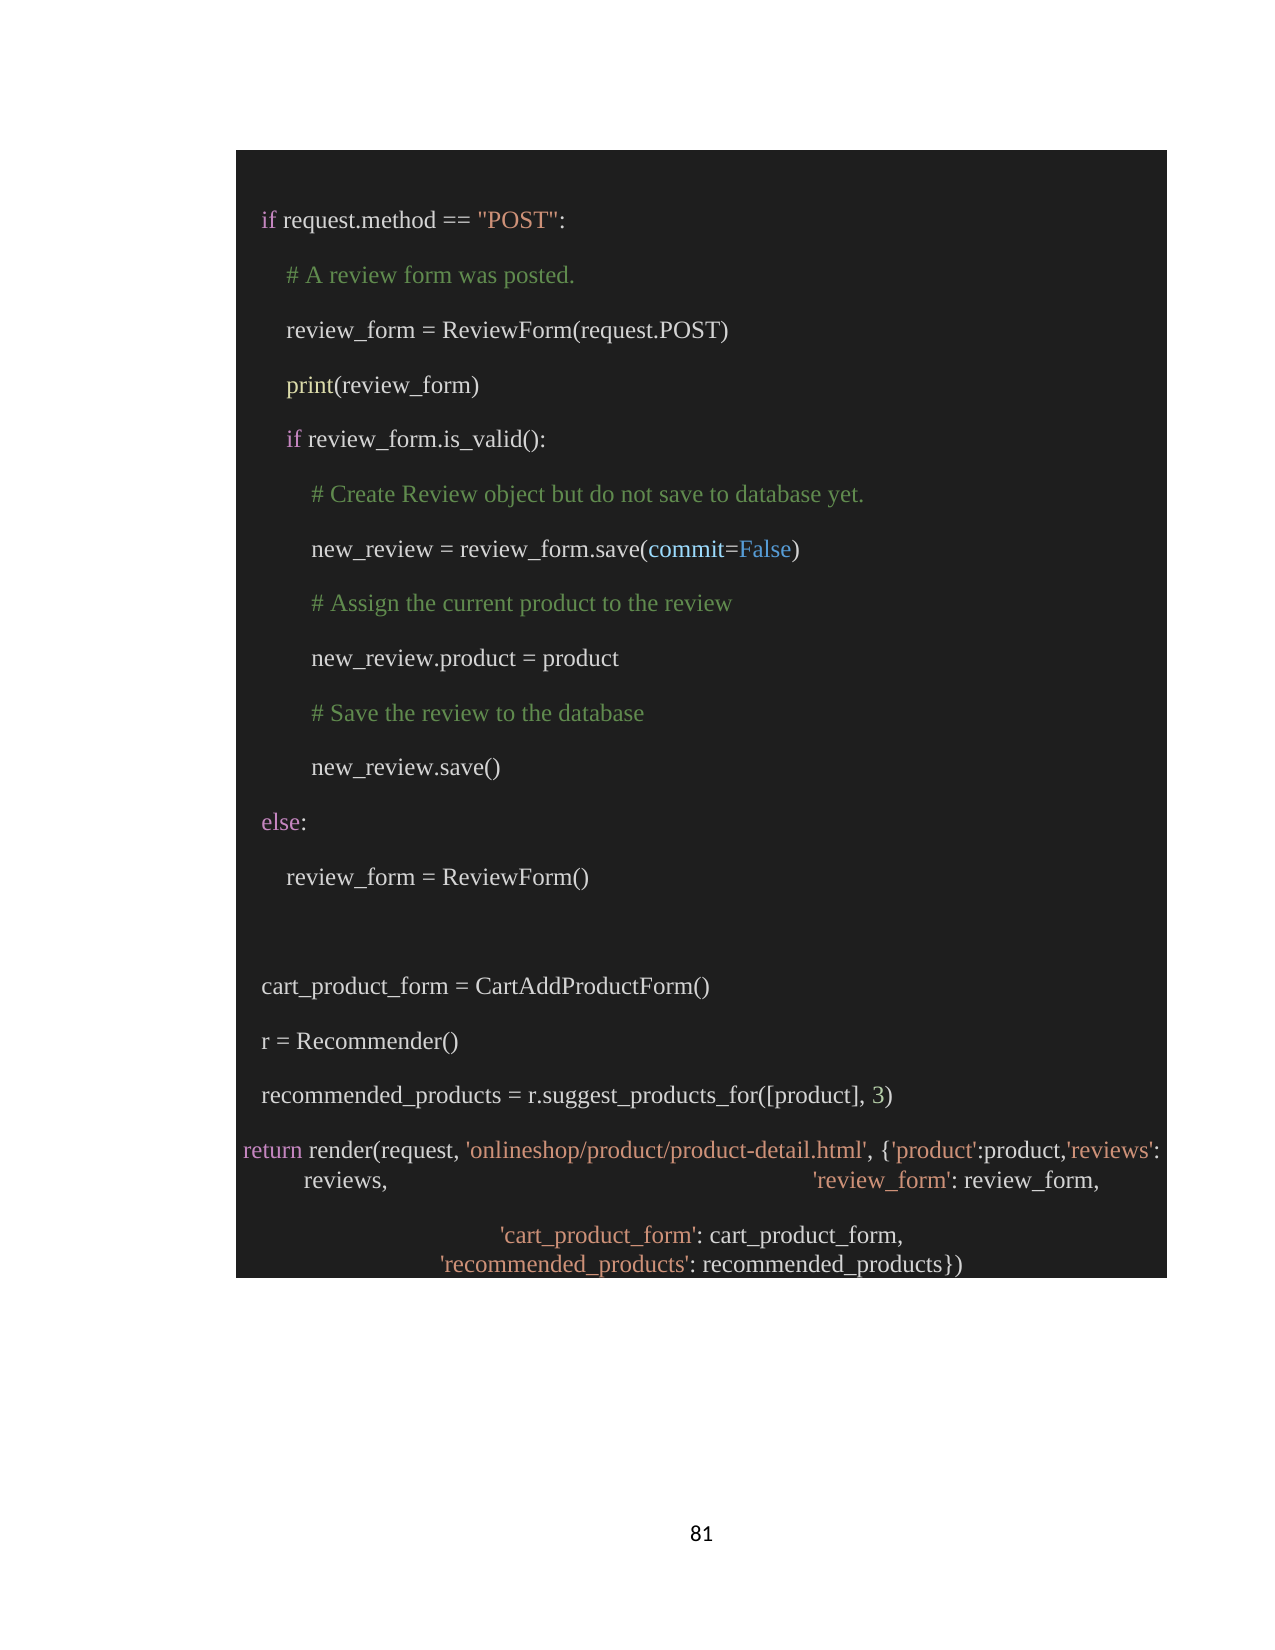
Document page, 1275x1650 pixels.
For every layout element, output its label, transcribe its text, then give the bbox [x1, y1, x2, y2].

text # Create Review object but do not save to database yet. [236, 478, 1167, 508]
text review_form = ReviewForm(request.POST) [236, 314, 1167, 344]
text r = Recommender() [236, 1025, 1167, 1055]
text print(review_form) [236, 369, 1167, 398]
text else: [236, 806, 1167, 836]
text new_review = review_form.save(commit=False) [236, 533, 1167, 562]
text new_review.save() [236, 752, 1167, 781]
text # A review form was posted. [236, 259, 1167, 289]
text # Assign the current product to the review [236, 587, 1167, 617]
text if review_form.is_valid(): [236, 423, 1167, 453]
text recommended_products = r.suggest_products_for([product], 3) [236, 1080, 1167, 1109]
text 'cart_product_form': cart_product_form, 'recommended_products': recommended_products}) [236, 1219, 1167, 1278]
text return render(request, 'onlineshop/product/product-detail.html', {'product':product,'reviews': reviews, 'review_form': review_form, [236, 1134, 1167, 1194]
text # Save the review to the database [236, 697, 1167, 727]
text cart_product_form = CartAddProductForm() [236, 970, 1167, 1000]
text if request.method == "POST": [236, 205, 1167, 234]
text review_form = ReviewForm() [236, 861, 1167, 891]
text new_review.product = product [236, 642, 1167, 672]
